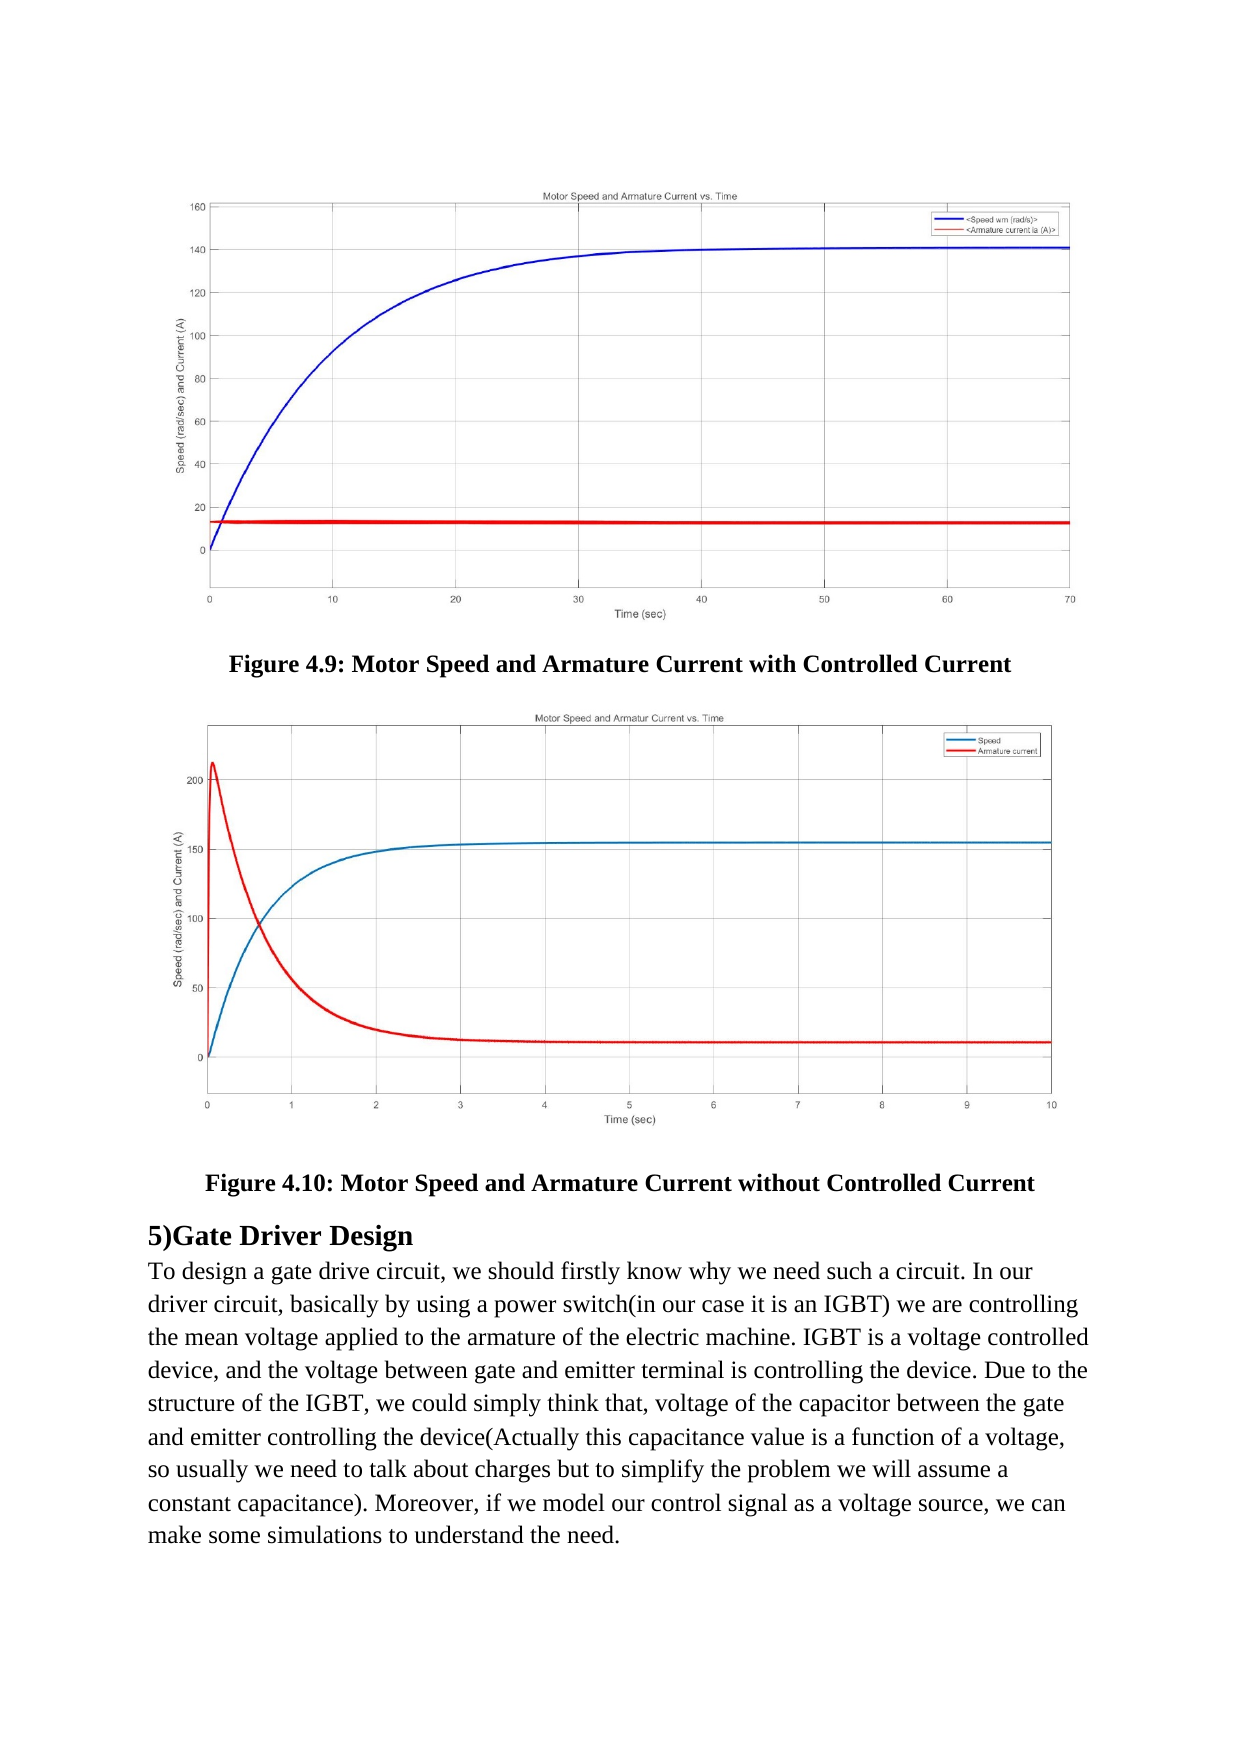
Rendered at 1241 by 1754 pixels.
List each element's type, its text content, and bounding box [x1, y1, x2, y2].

picture [147, 698, 1093, 1148]
text Figure 4.9: Motor Speed and Armature Current with Controlled Current [148, 649, 1093, 678]
picture [147, 179, 1093, 629]
text Figure 4.10: Motor Speed and Armature Current without Controlled Current [148, 1168, 1093, 1197]
subtitle 5)Gate Driver Design [148, 1218, 1093, 1251]
text To design a gate drive circuit, we should firstly know why we need such a circuit. In our driver circuit, basically by using a power switch(in our case it is an IGBT) we are controlling the mean voltage applied to the armature of the electric machine. IGBT is a voltage controlled device, and the voltage between gate and emitter terminal is controlling the device. Due to the structure of the IGBT, we could simply think that, voltage of the capacitor between the gate and emitter controlling the device(Actually this capacitance value is a function of a voltage, so usually we need to talk about charges but to simplify the problem we will assume a constant capacitance). Moreover, if we model our control signal as a voltage source, we can make some simulations to understand the need. [148, 1256, 1093, 1549]
